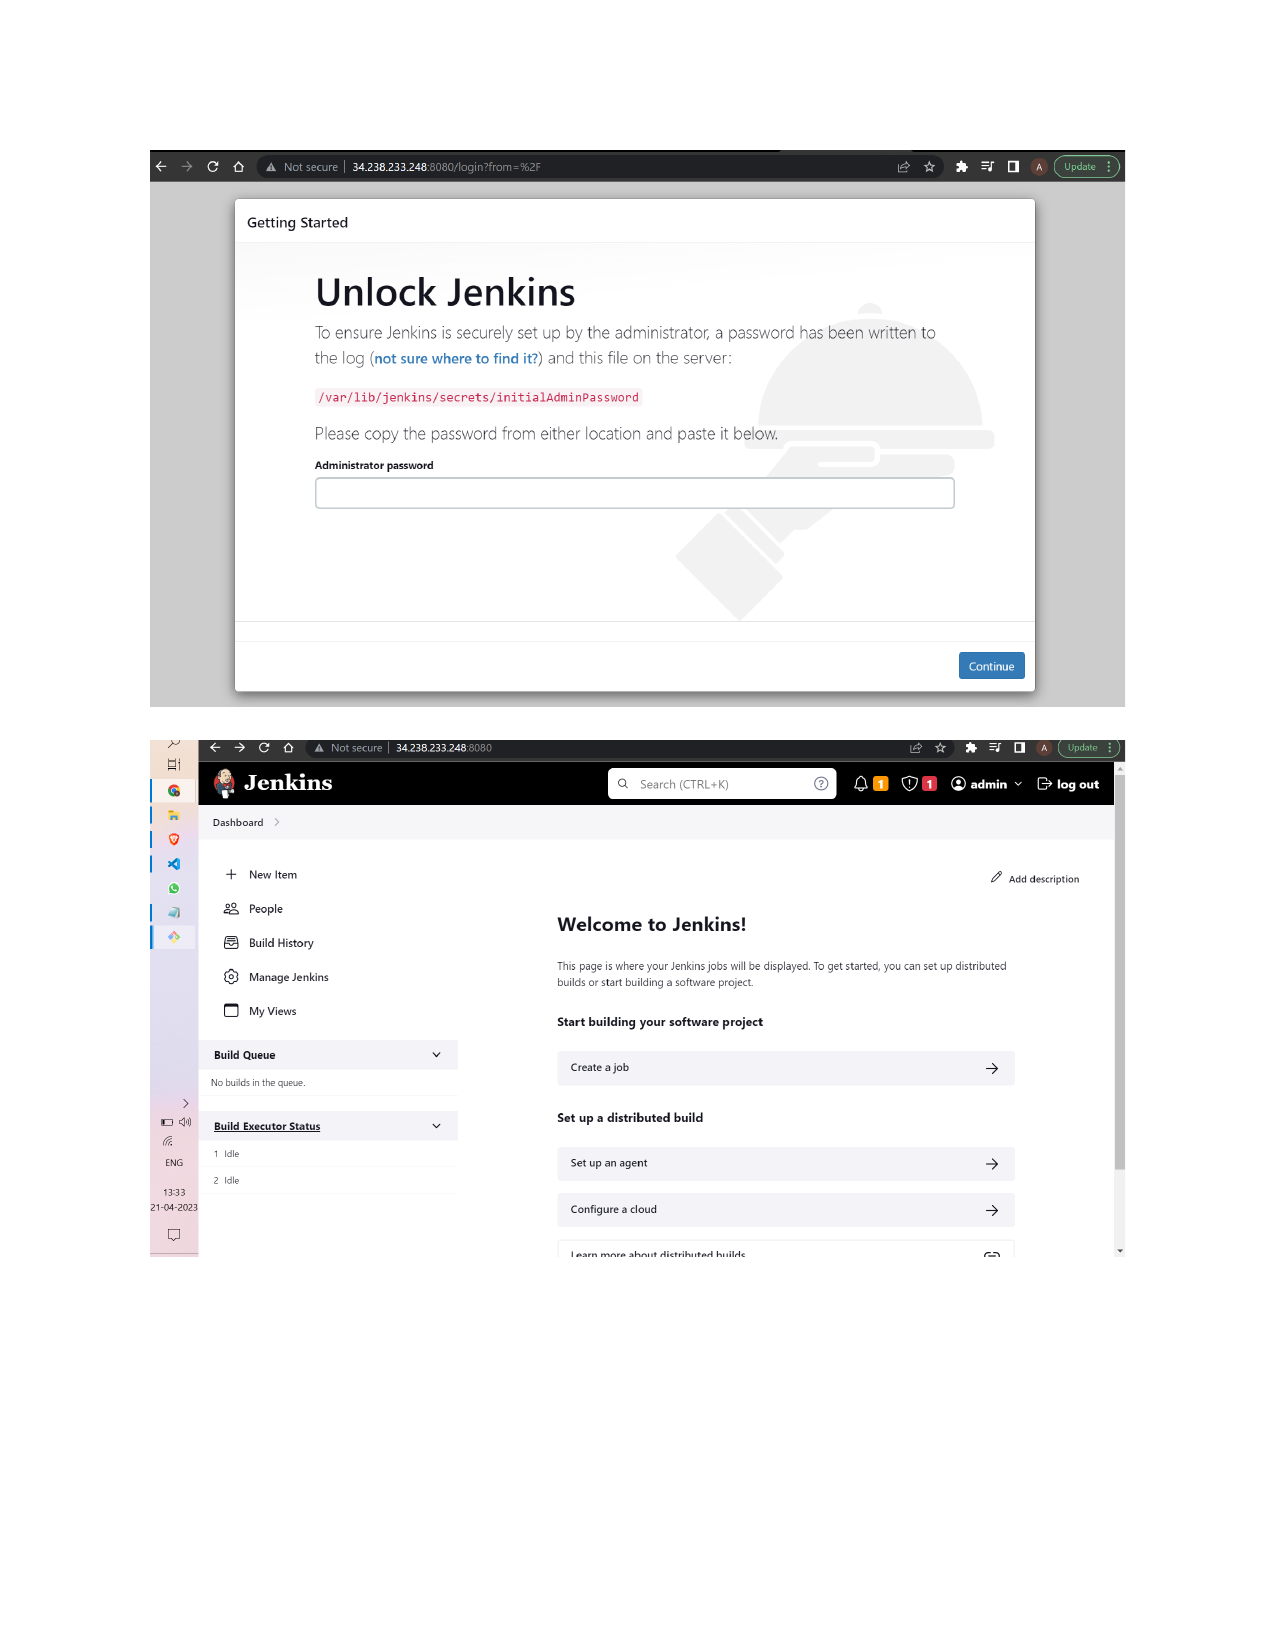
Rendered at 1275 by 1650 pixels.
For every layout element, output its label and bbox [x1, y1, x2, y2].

picture [150, 150, 1125, 707]
picture [150, 740, 1125, 1257]
